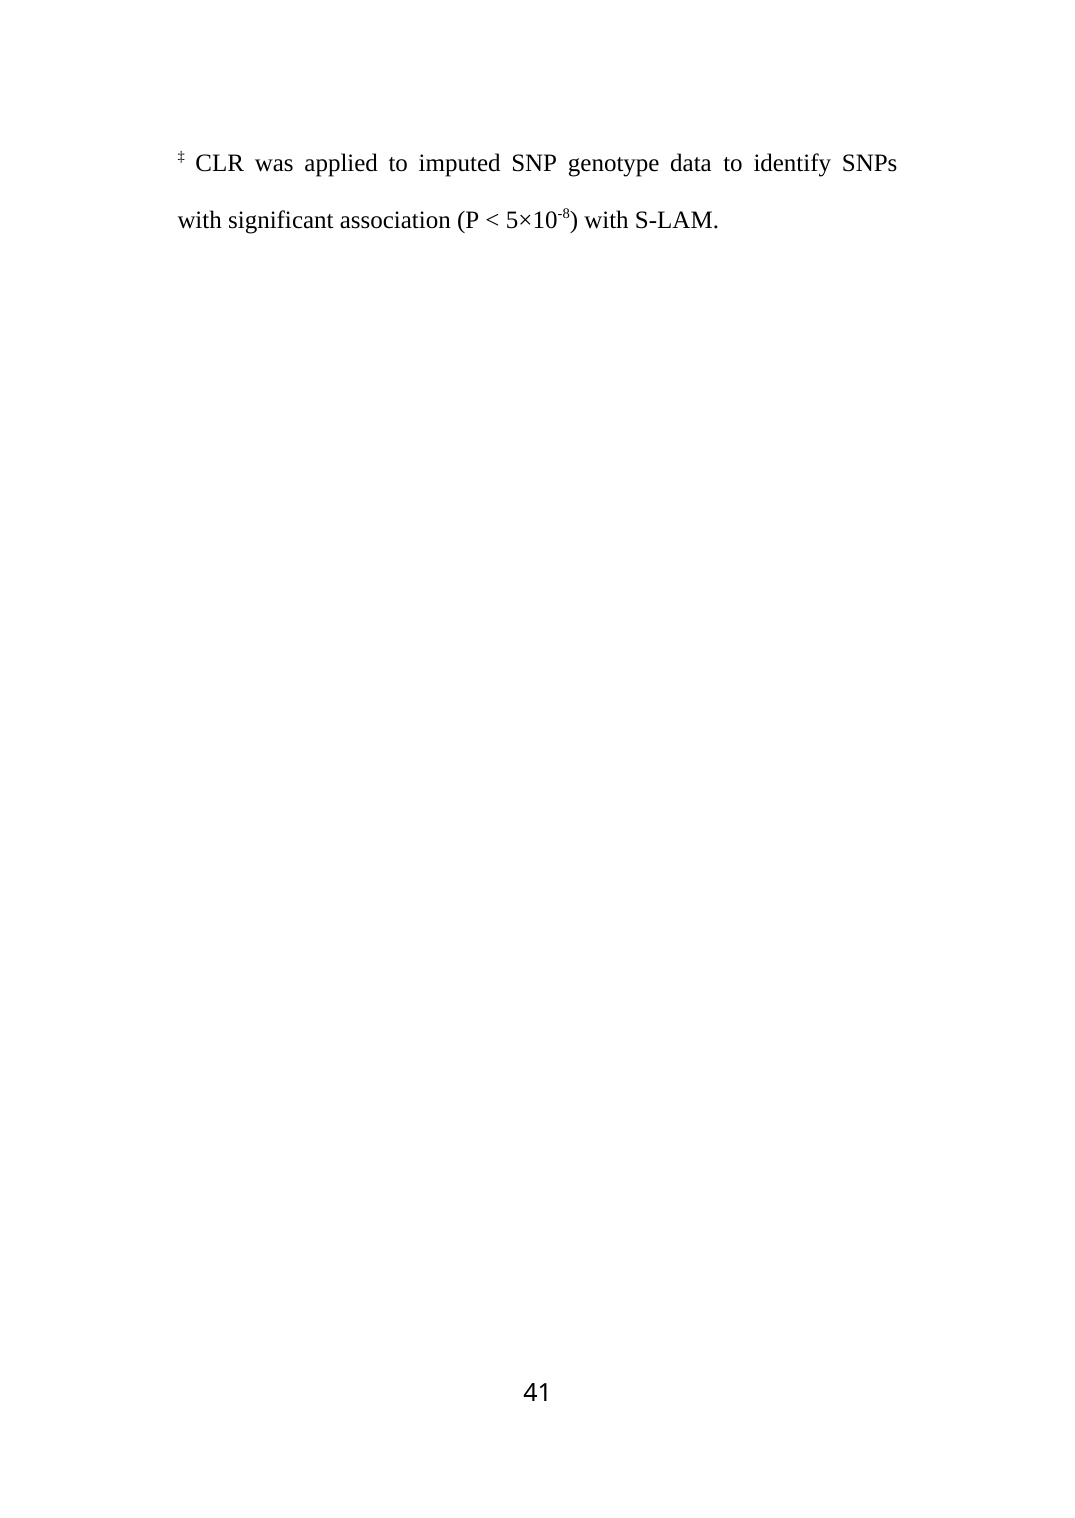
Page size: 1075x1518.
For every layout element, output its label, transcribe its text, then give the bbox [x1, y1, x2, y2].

text ‡ CLR was applied to imputed SNP genotype data to identify SNPs with significant association (P < 5×10-8) with S-LAM. [177, 148, 898, 234]
